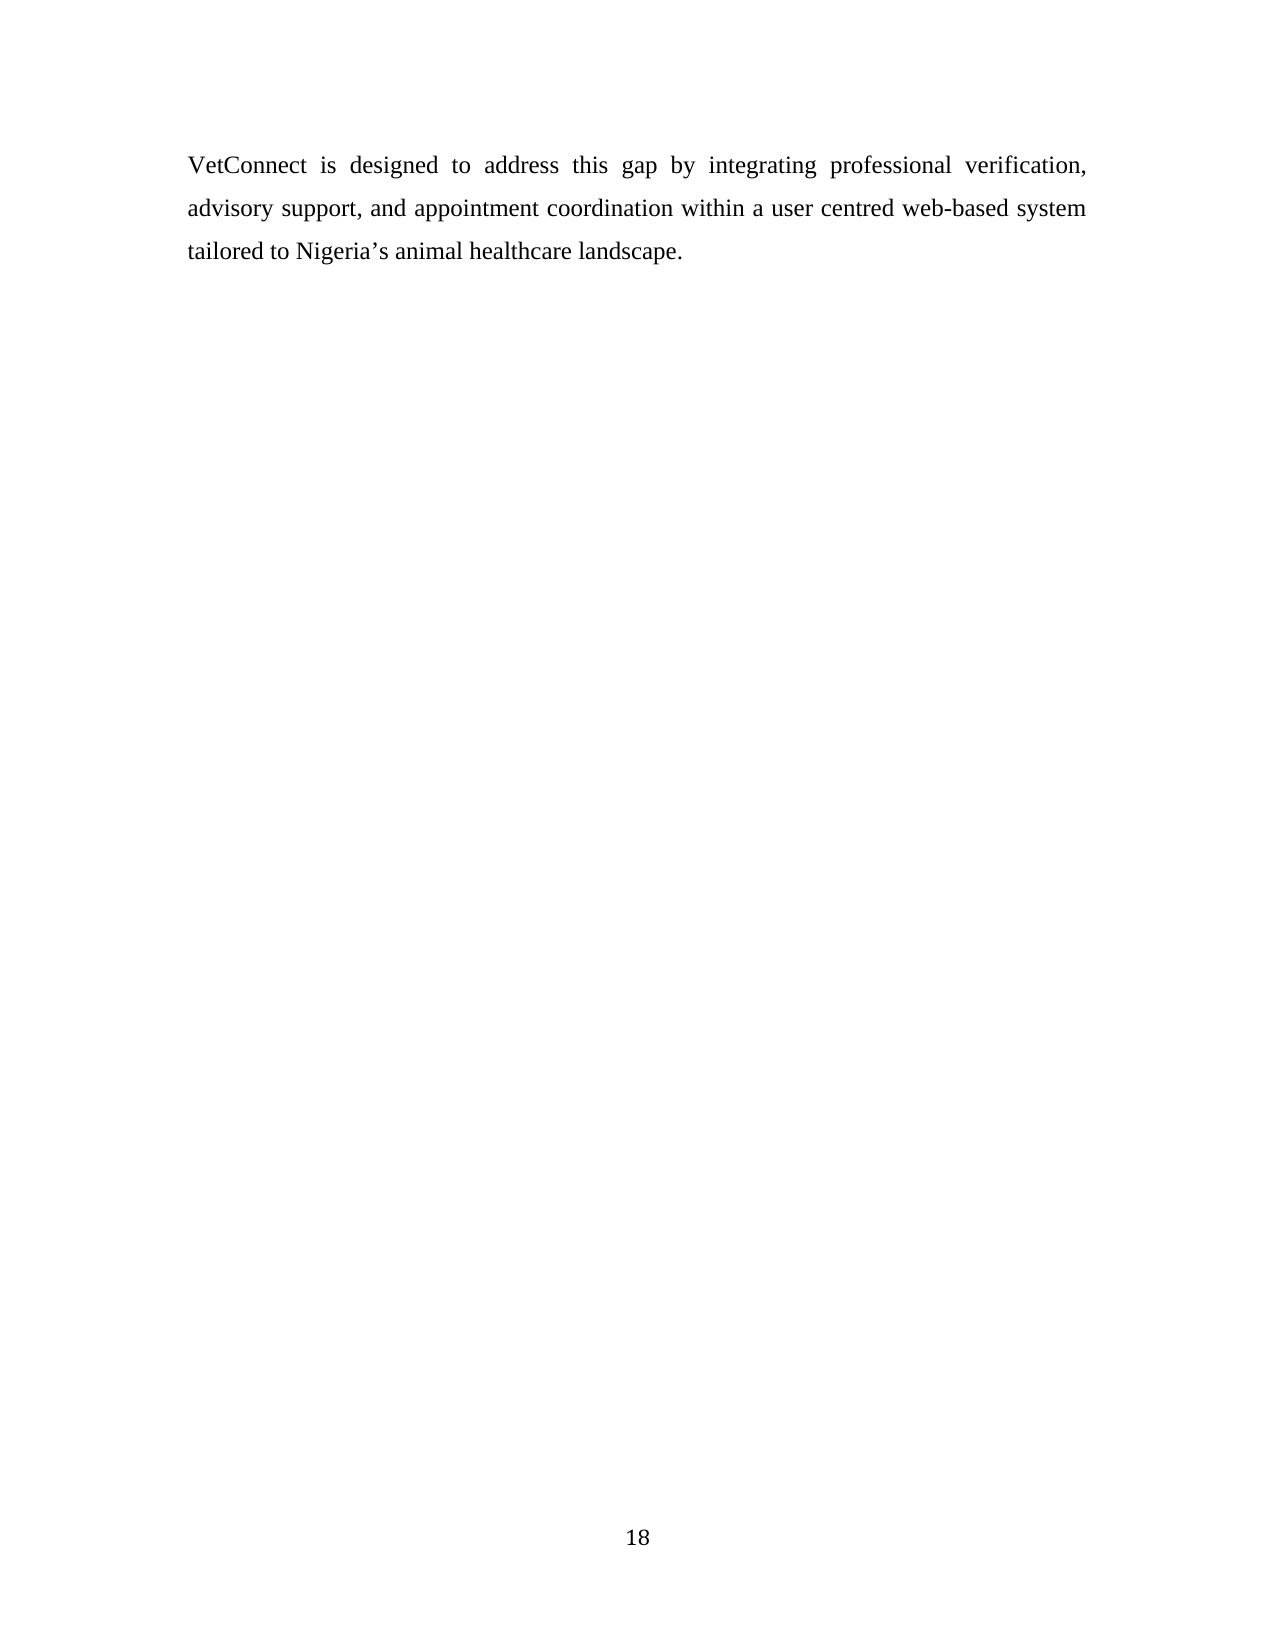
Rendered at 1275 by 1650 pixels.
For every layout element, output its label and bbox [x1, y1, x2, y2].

text [187, 150, 1087, 265]
